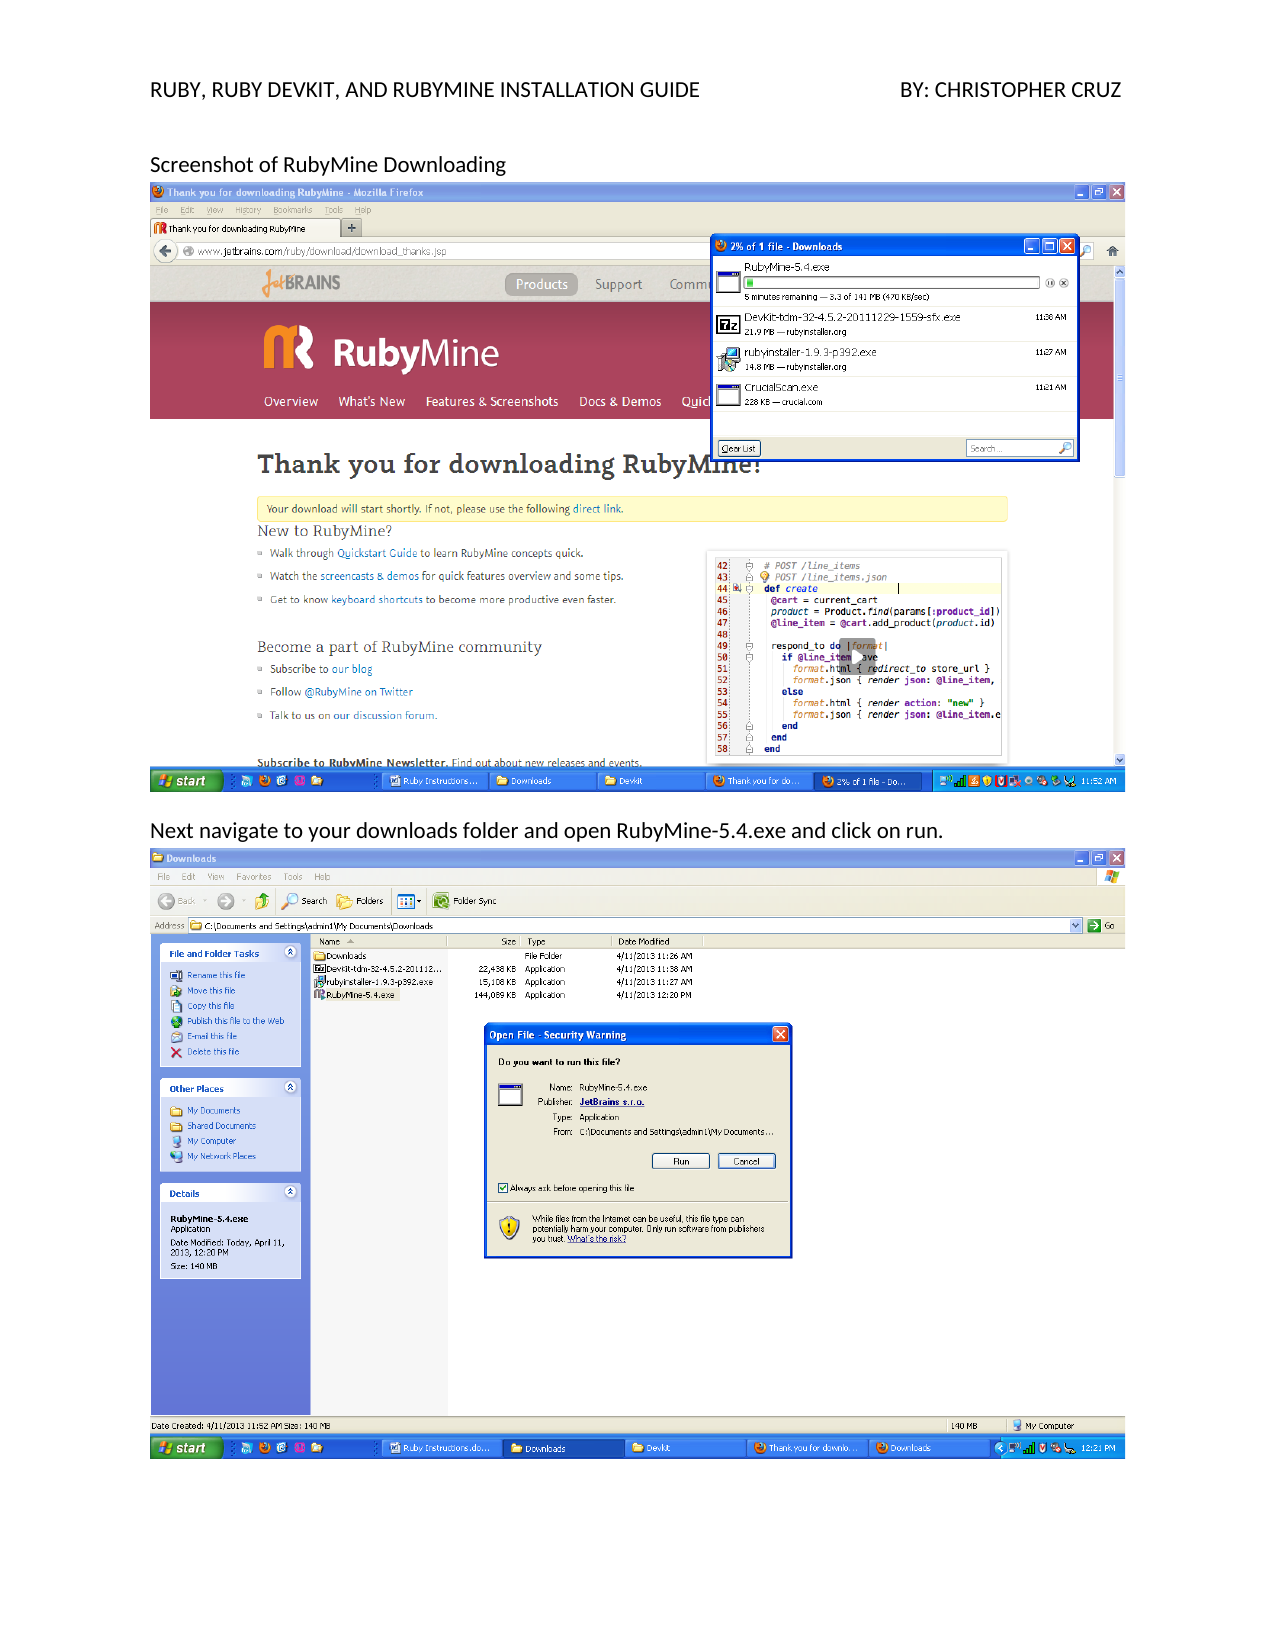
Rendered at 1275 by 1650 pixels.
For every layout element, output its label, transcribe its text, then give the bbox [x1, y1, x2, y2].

text Screenshot of RubyMine Downloading [150, 150, 1125, 182]
text Next navigate to your downloads folder and open RubyMine-5.4.exe and click on run. [150, 817, 1125, 848]
picture [150, 182, 1125, 792]
picture [150, 848, 1125, 1459]
